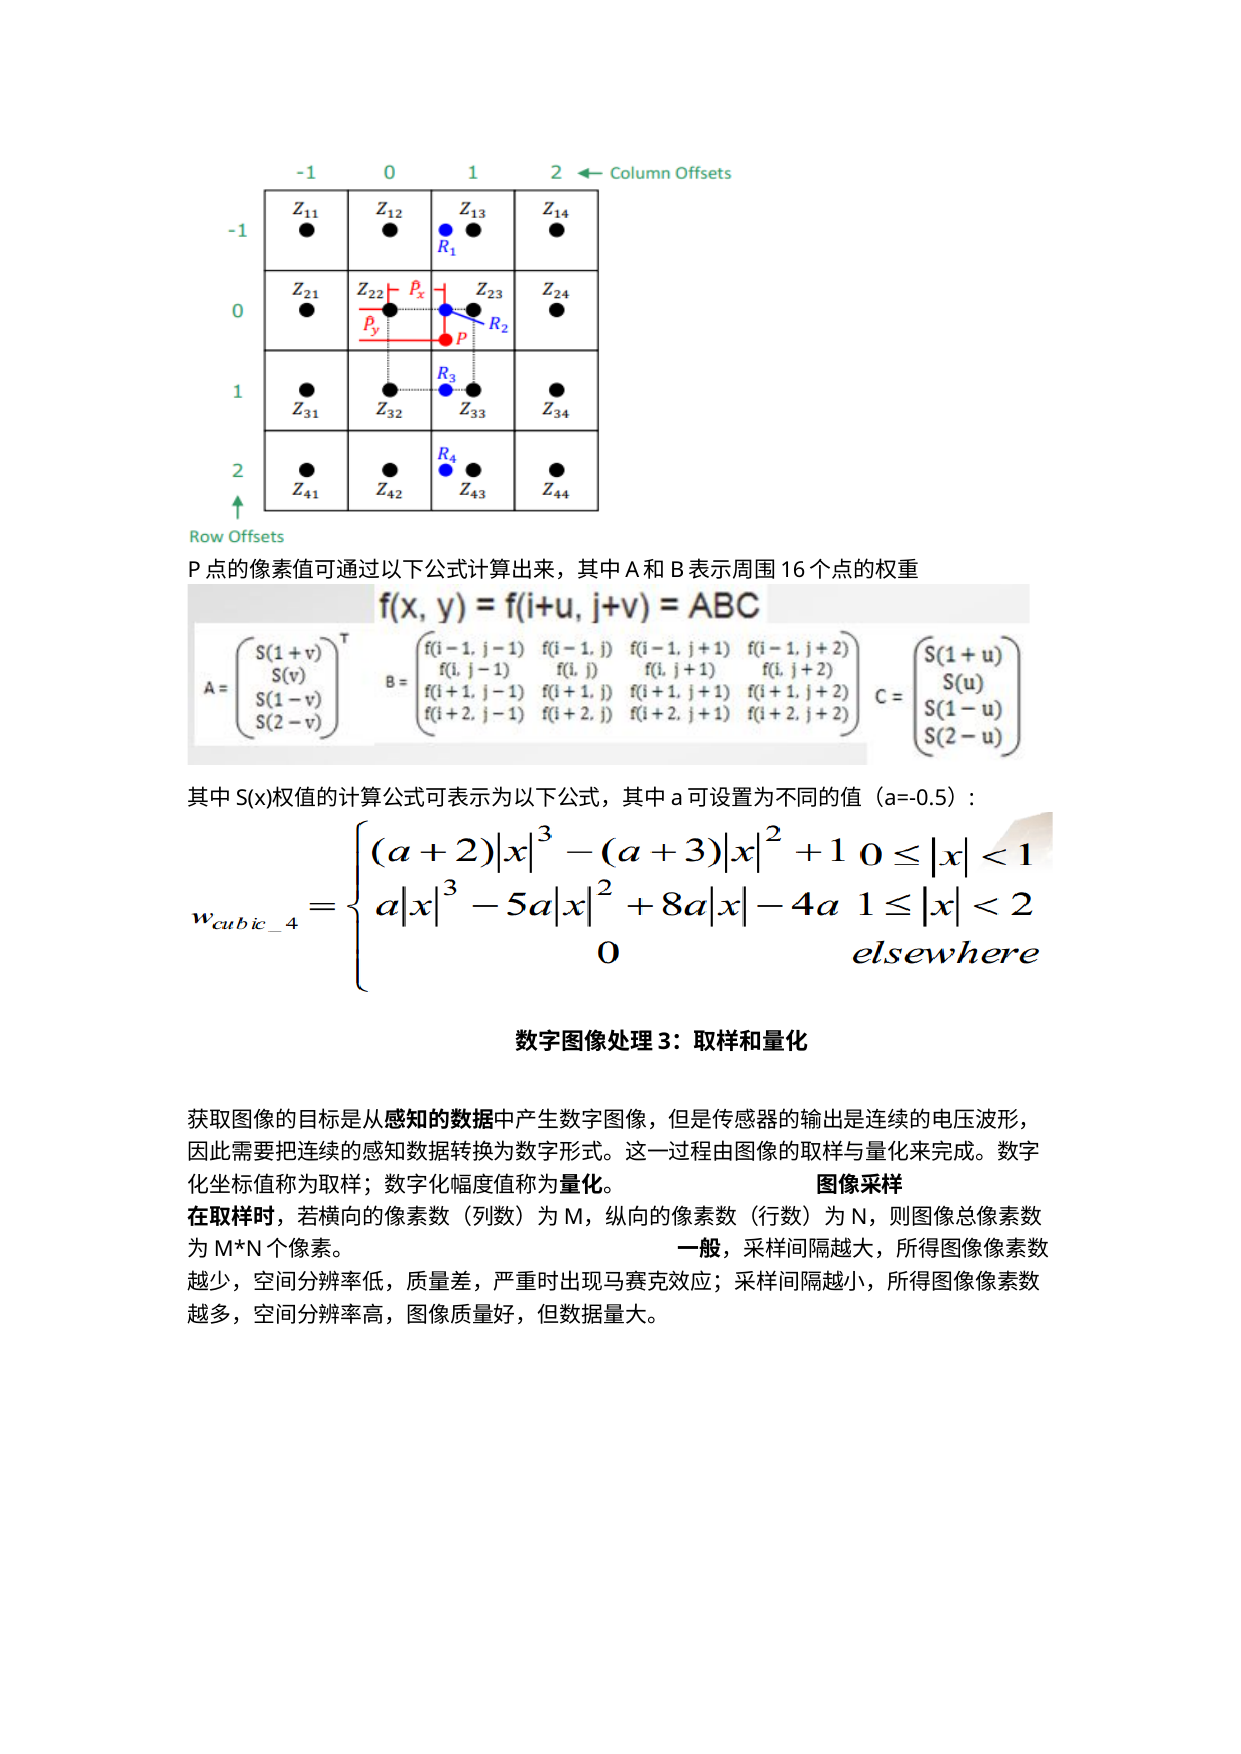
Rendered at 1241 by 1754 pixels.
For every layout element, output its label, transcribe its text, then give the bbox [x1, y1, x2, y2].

text 获取图像的目标是从感知的数据中产生数字图像，但是传感器的输出是连续的电压波形，因此需要把连续的感知数据转换为数字形式。这一过程由图像的取样与量化来完成。数字化坐标值称为取样；数字化幅度值称为量化。 图像采样 在取样时，若横向的像素数（列数）为M，纵向的像素数（行数）为N，则图像总像素数为M*N个像素。 一般，采样间隔越大，所得图像像素数越少，空间分辨率低，质量差，严重时出现马赛克效应；采样间隔越小，所得图像像素数越多，空间分辨率高，图像质量好，但数据量大。 [187, 1101, 1053, 1329]
picture [187, 584, 1030, 765]
text 其中S(x)权值的计算公式可表示为以下公式，其中a可设置为不同的值（a=-0.5）: [187, 779, 1053, 812]
picture [187, 812, 1053, 998]
text 数字图像处理3：取样和量化 [187, 998, 1053, 1072]
text P点的像素值可通过以下公式计算出来，其中A和B表示周围16个点的权重 [187, 552, 1053, 584]
picture [187, 162, 733, 547]
